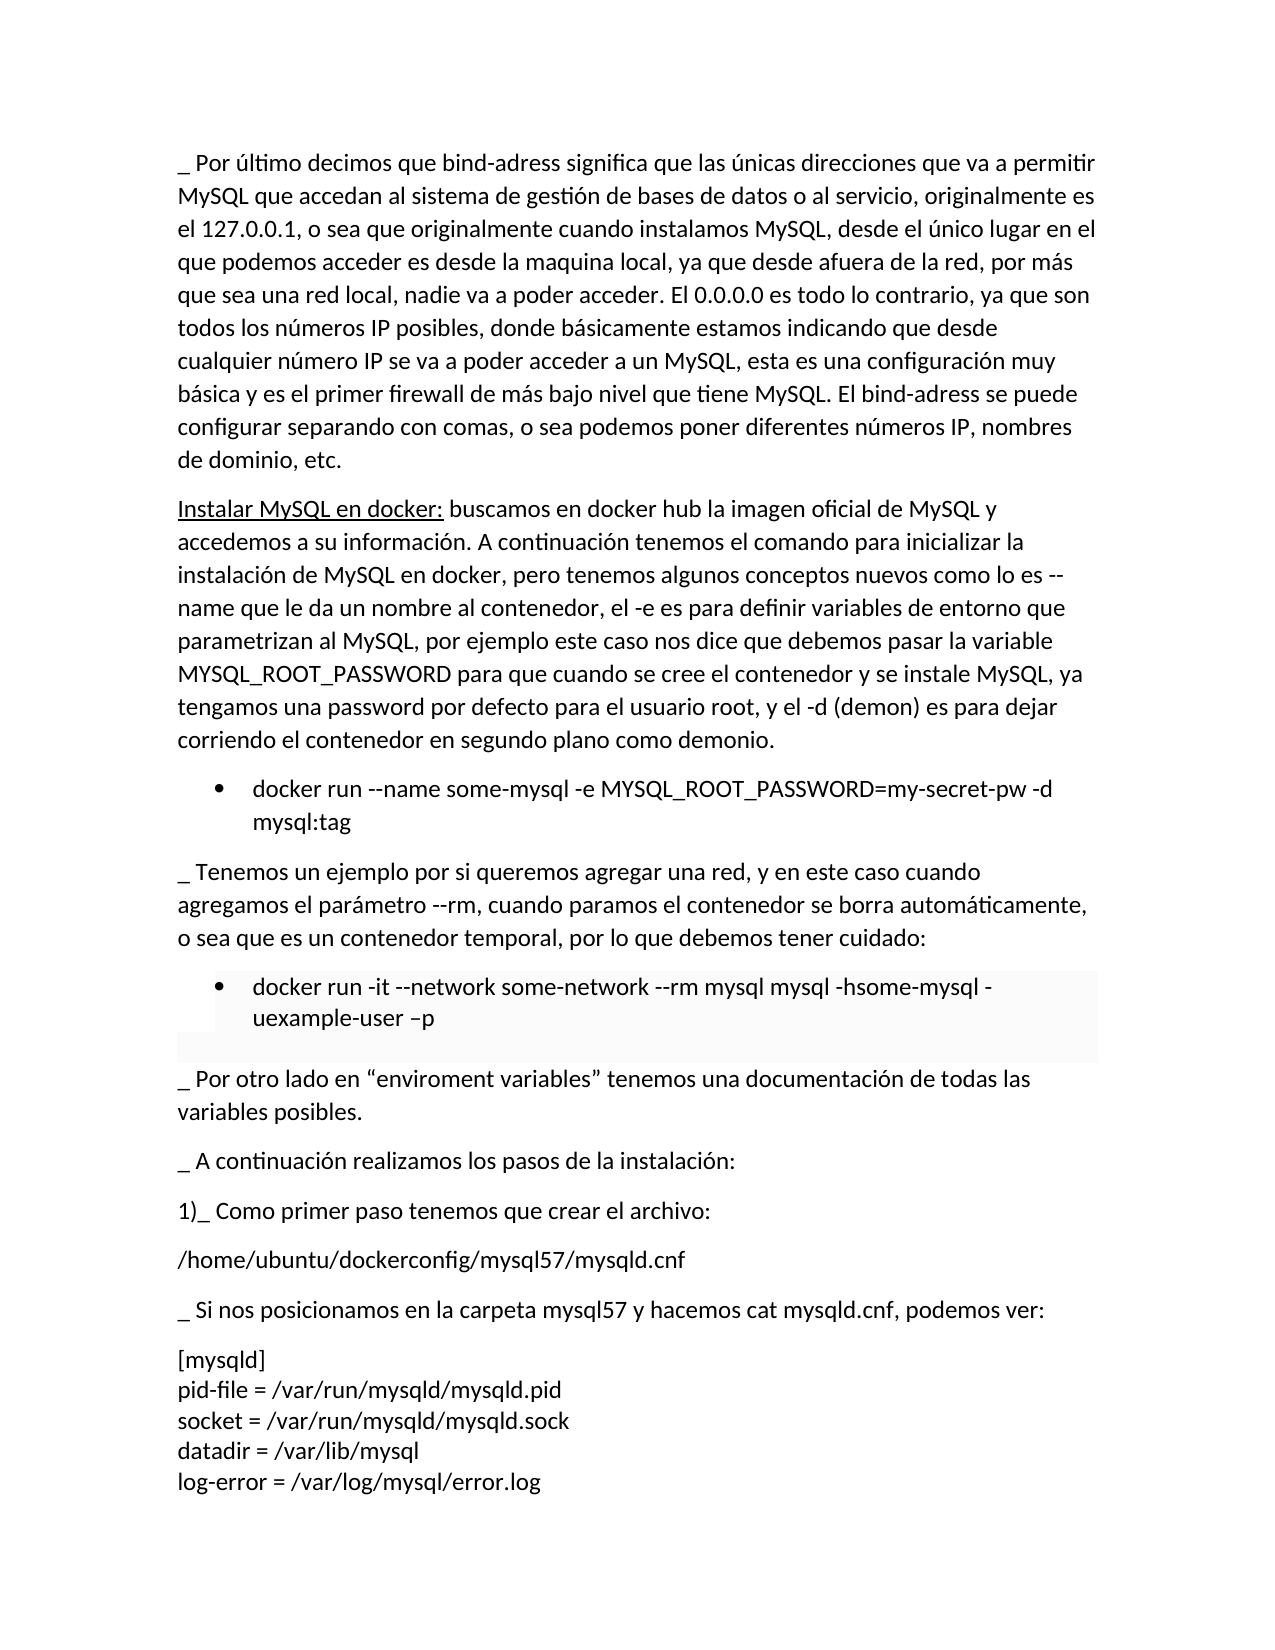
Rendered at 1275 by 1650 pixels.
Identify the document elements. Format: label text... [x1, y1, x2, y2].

text /home/ubuntu/dockerconfig/mysql57/mysqld.cnf [177, 1244, 1098, 1275]
text socket = /var/run/mysqld/mysqld.sock [177, 1405, 1098, 1435]
text _ Tenemos un ejemplo por si queremos agregar una red, y en este caso cuando agregamos el parámetro --rm, cuando paramos el contenedor se borra automáticamente, o sea que es un contenedor temporal, por lo que debemos tener cuidado: [177, 856, 1098, 952]
text log-error = /var/log/mysql/error.log [177, 1466, 1098, 1496]
text _ Por otro lado en “enviroment variables” tenemos una documentación de todas las variables posibles. [177, 1063, 1098, 1126]
text _ Si nos posicionamos en la carpeta mysql57 y hacemos cat mysqld.cnf, podemos ver: [177, 1294, 1098, 1325]
text Instalar MySQL en docker: buscamos en docker hub la imagen oficial de MySQL y accedemos a su información. A continuación tenemos el comando para inicializar la instalación de MySQL en docker, pero tenemos algunos conceptos nuevos como lo es --name que le da un nombre al contenedor, el -e es para definir variables de entorno que parametrizan al MySQL, por ejemplo este caso nos dice que debemos pasar la variable MYSQL_ROOT_PASSWORD para que cuando se cree el contenedor y se instale MySQL, ya tengamos una password por defecto para el usuario root, y el -d (demon) es para dejar corriendo el contenedor en segundo plano como demonio. [177, 493, 1098, 754]
text 1)_ Como primer paso tenemos que crear el archivo: [177, 1195, 1098, 1226]
text [mysqld] [177, 1344, 1098, 1374]
list docker run -it --network some-network --rm mysql mysql -hsome-mysql -uexample-user –p [215, 971, 1098, 1032]
text pid-file = /var/run/mysqld/mysqld.pid [177, 1374, 1098, 1405]
list docker run --name some-mysql -e MYSQL_ROOT_PASSWORD=my-secret-pw -d mysql:tag [215, 773, 1098, 837]
text _ A continuación realizamos los pasos de la instalación: [177, 1145, 1098, 1176]
text _ Por último decimos que bind-adress significa que las únicas direcciones que va a permitir MySQL que accedan al sistema de gestión de bases de datos o al servicio, originalmente es el 127.0.0.1, o sea que originalmente cuando instalamos MySQL, desde el único lugar en el que podemos acceder es desde la maquina local, ya que desde afuera de la red, por más que sea una red local, nadie va a poder acceder. El 0.0.0.0 es todo lo contrario, ya que son todos los números IP posibles, donde básicamente estamos indicando que desde cualquier número IP se va a poder acceder a un MySQL, esta es una configuración muy básica y es el primer firewall de más bajo nivel que tiene MySQL. El bind-adress se puede configurar separando con comas, o sea podemos poner diferentes números IP, nombres de dominio, etc. [177, 148, 1098, 474]
text datadir = /var/lib/mysql [177, 1435, 1098, 1466]
